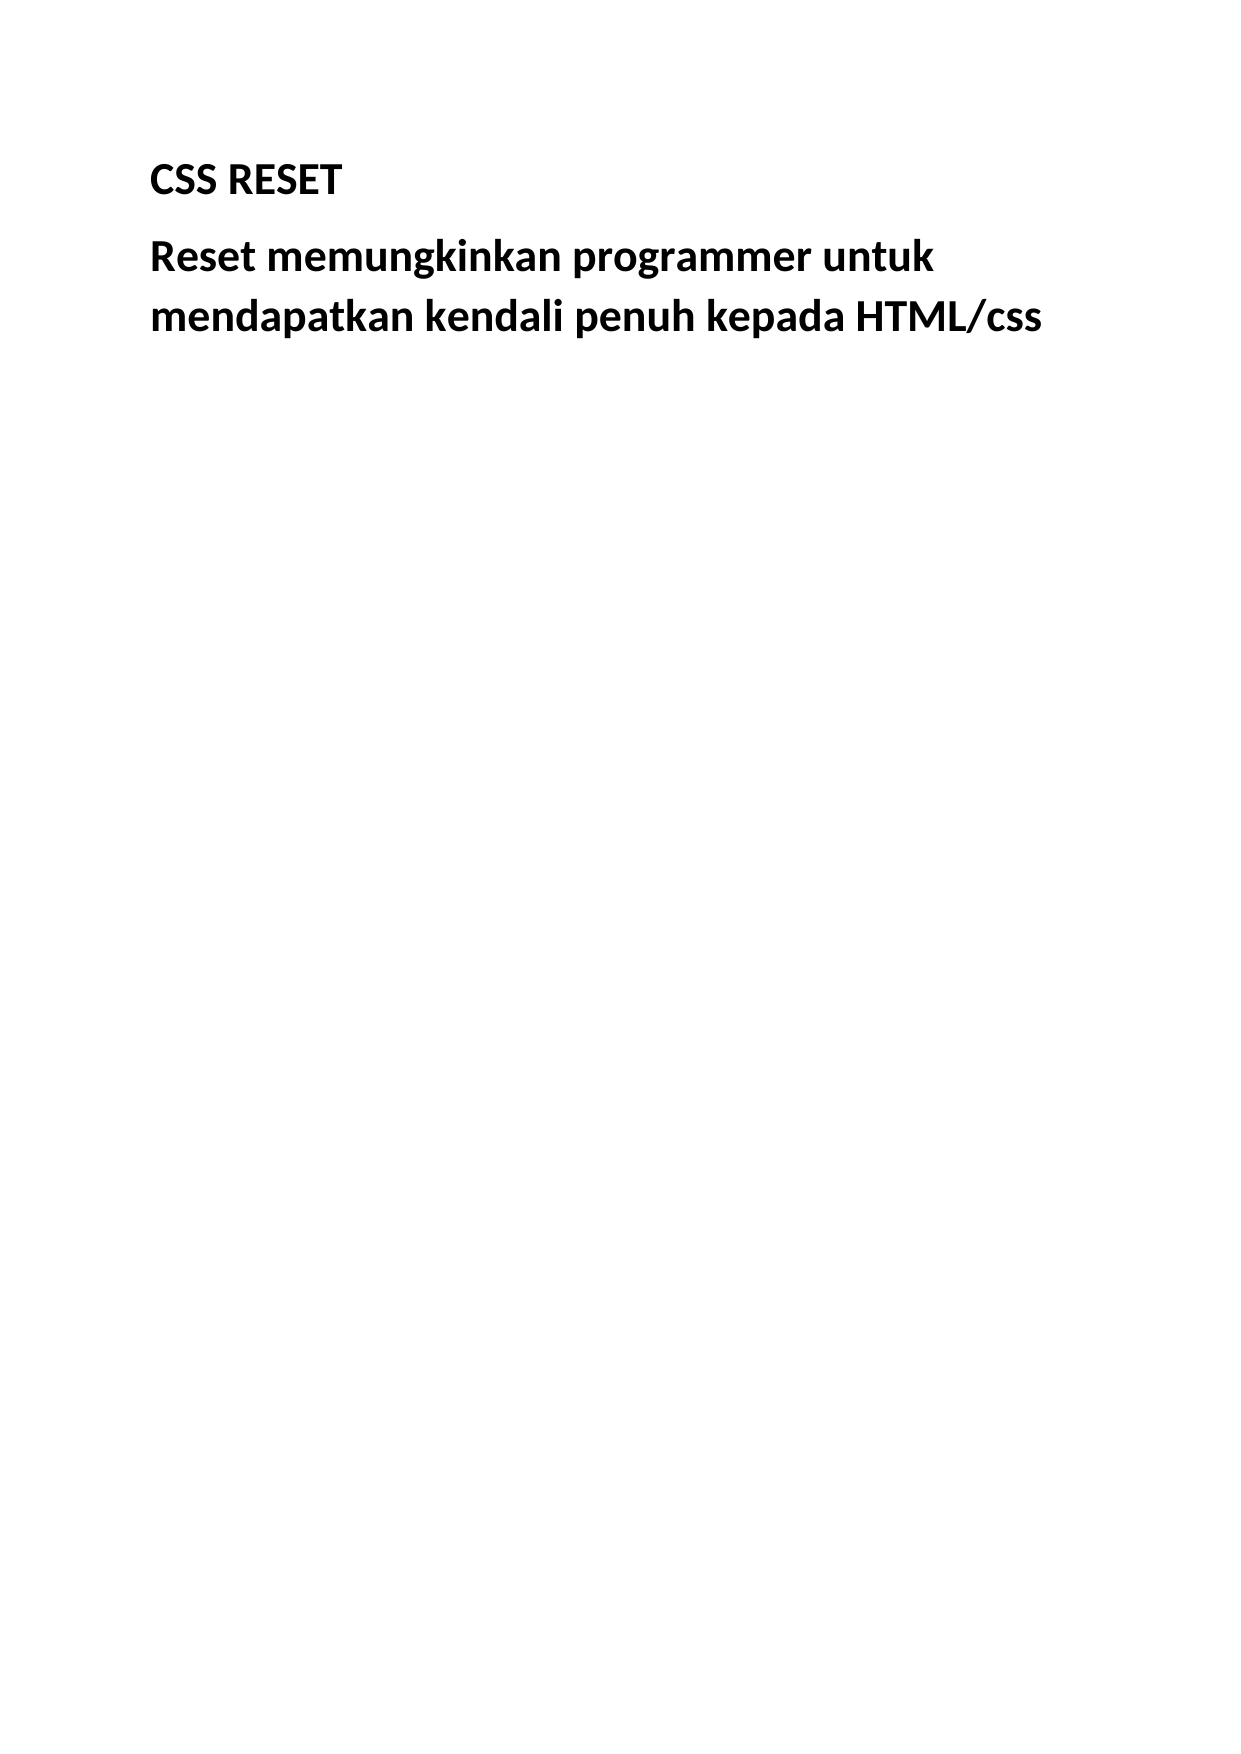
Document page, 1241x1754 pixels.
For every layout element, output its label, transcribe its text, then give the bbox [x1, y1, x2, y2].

text Reset memungkinkan programmer untuk mendapatkan kendali penuh kepada HTML/css [150, 227, 1090, 343]
text CSS RESET [150, 150, 1090, 206]
